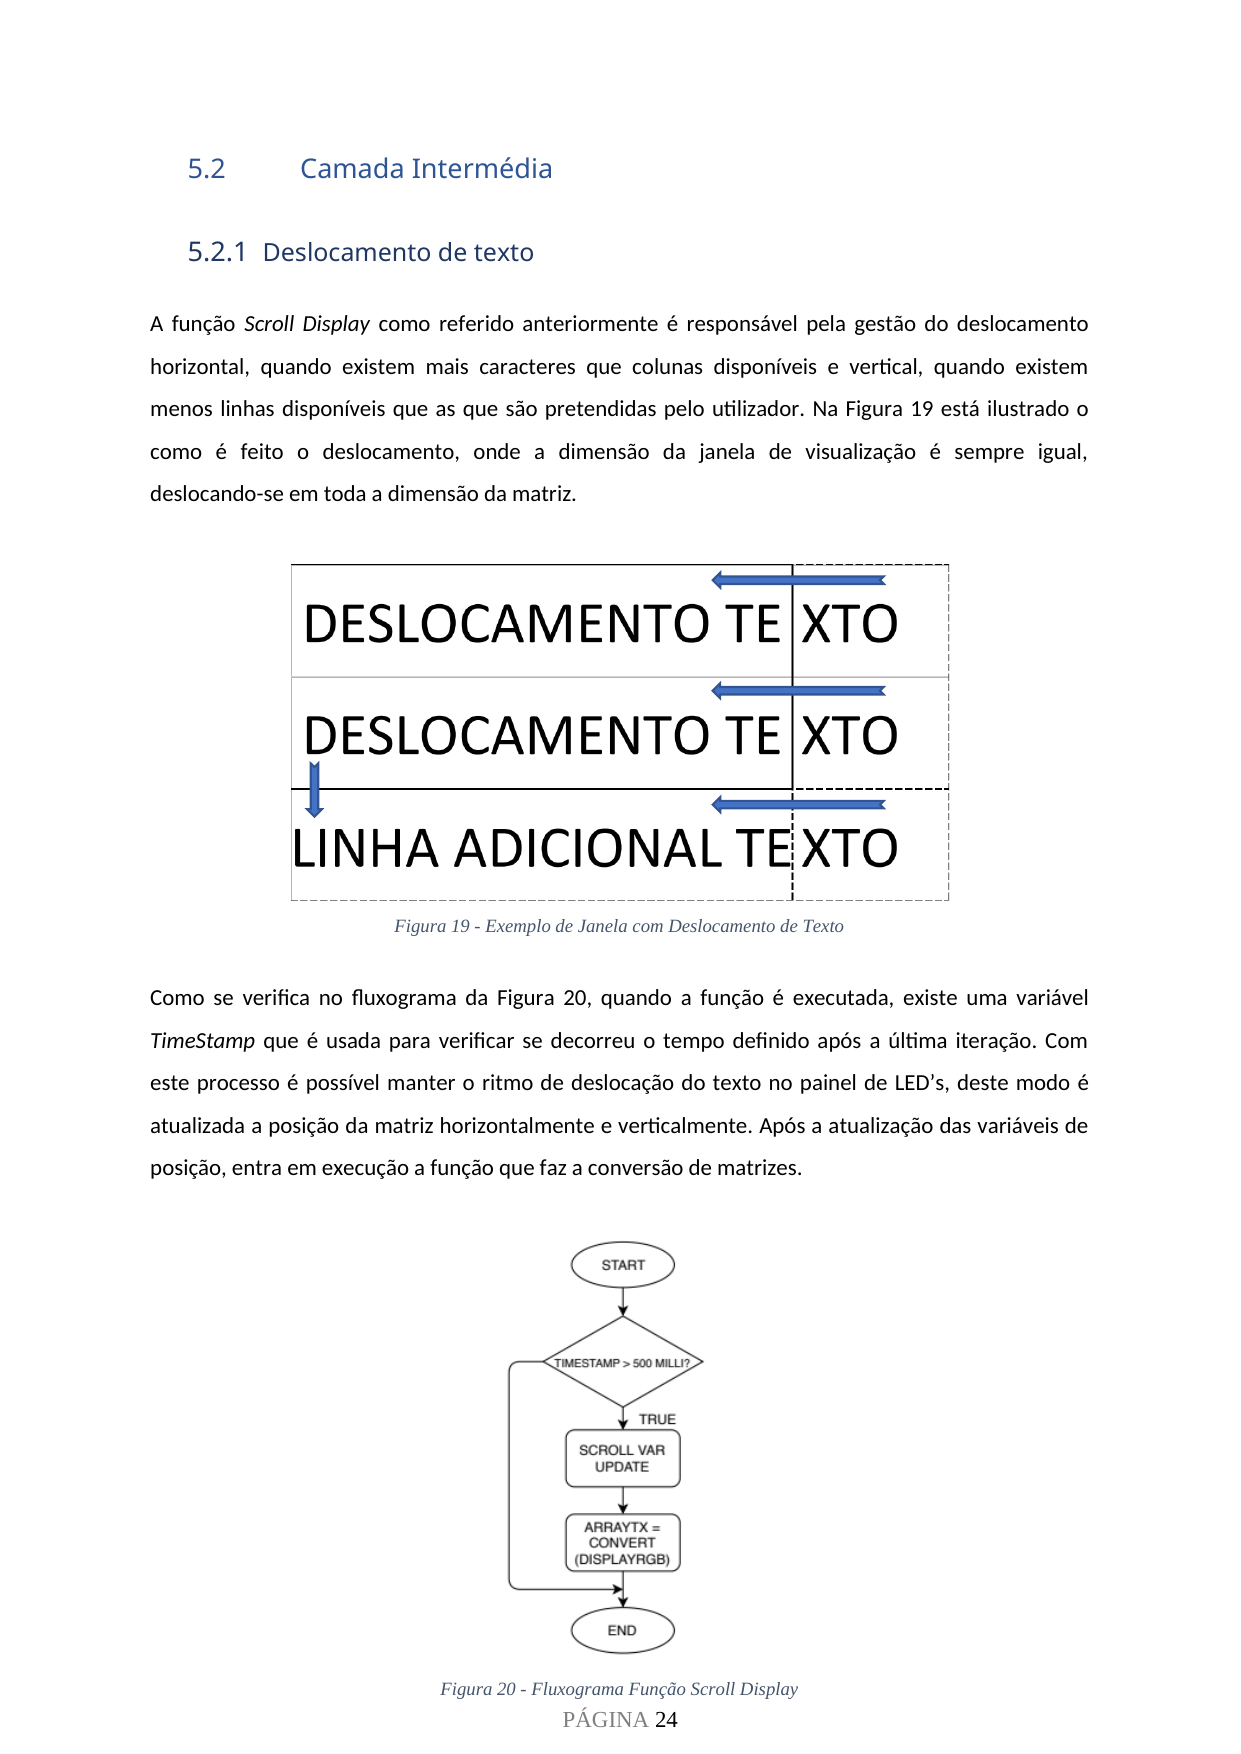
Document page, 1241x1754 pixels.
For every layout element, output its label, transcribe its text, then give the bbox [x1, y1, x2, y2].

subtitle Camada Intermédia [187, 149, 1090, 186]
text Como se verifica no fluxograma da Figura 20, quando a função é executada, existe uma variável TimeStamp que é usada para verificar se decorreu o tempo definido após a última iteração. Com este processo é possível manter o ritmo de deslocação do texto no painel de LED’s, deste modo é atualizada a posição da matriz horizontalmente e verticalmente. Após a atualização das variáveis de posição, entra em execução a função que faz a conversão de matrizes. [150, 983, 1090, 1181]
subtitle Deslocamento de texto [187, 233, 1090, 269]
text A função Scroll Display como referido anteriormente é responsável pela gestão do deslocamento horizontal, quando existem mais caracteres que colunas disponíveis e vertical, quando existem menos linhas disponíveis que as que são pretendidas pelo utilizador. Na Figura 19 está ilustrado o como é feito o deslocamento, onde a dimensão da janela de visualização é sempre igual, deslocando-se em toda a dimensão da matriz. [150, 309, 1090, 508]
